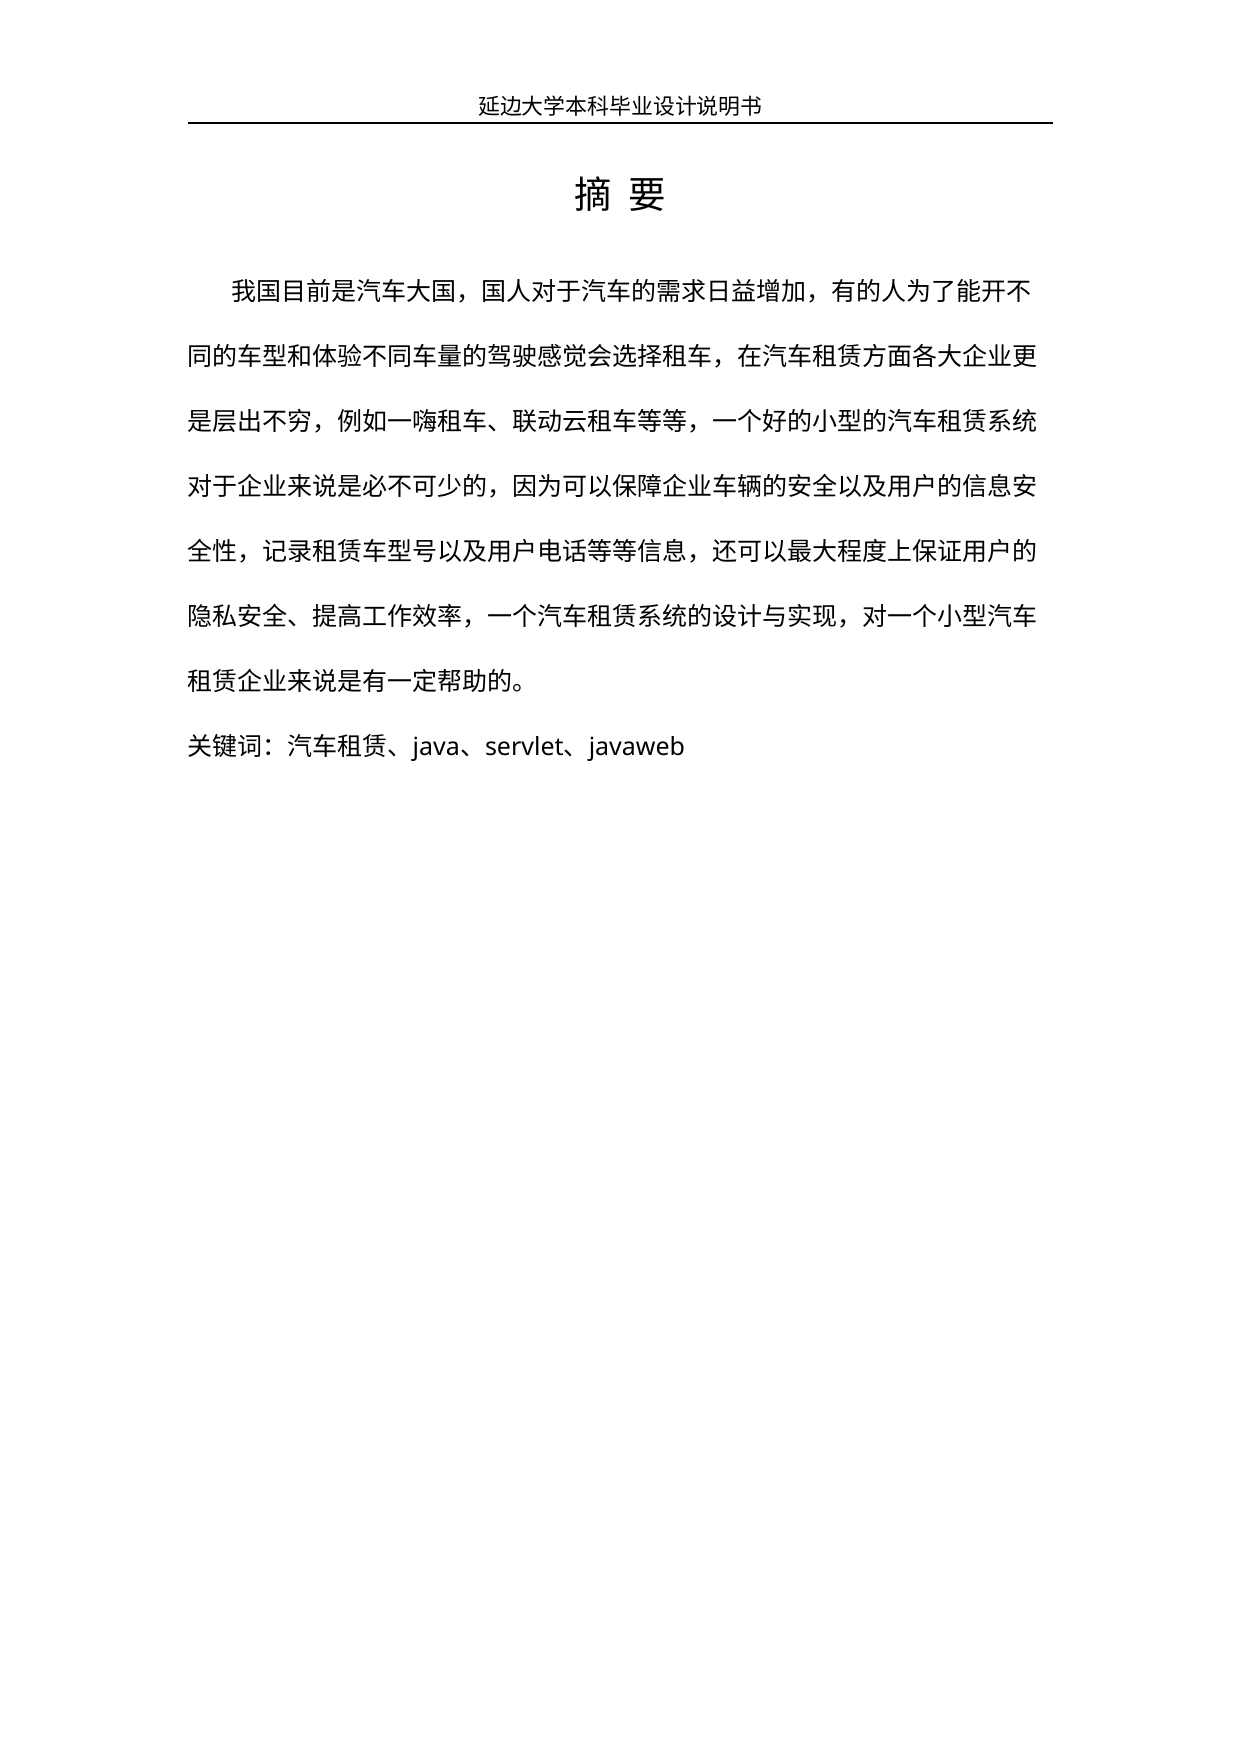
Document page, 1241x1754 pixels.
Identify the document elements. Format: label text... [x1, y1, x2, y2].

text 关键词：汽车租赁、java、servlet、javaweb [187, 712, 1053, 777]
text 摘 要 [187, 160, 1053, 225]
text 我国目前是汽车大国，国人对于汽车的需求日益增加，有的人为了能开不同的车型和体验不同车量的驾驶感觉会选择租车，在汽车租赁方面各大企业更是层出不穷，例如一嗨租车、联动云租车等等，一个好的小型的汽车租赁系统对于企业来说是必不可少的，因为可以保障企业车辆的安全以及用户的信息安全性，记录租赁车型号以及用户电话等等信息，还可以最大程度上保证用户的隐私安全、提高工作效率，一个汽车租赁系统的设计与实现，对一个小型汽车租赁企业来说是有一定帮助的。 [187, 257, 1053, 712]
